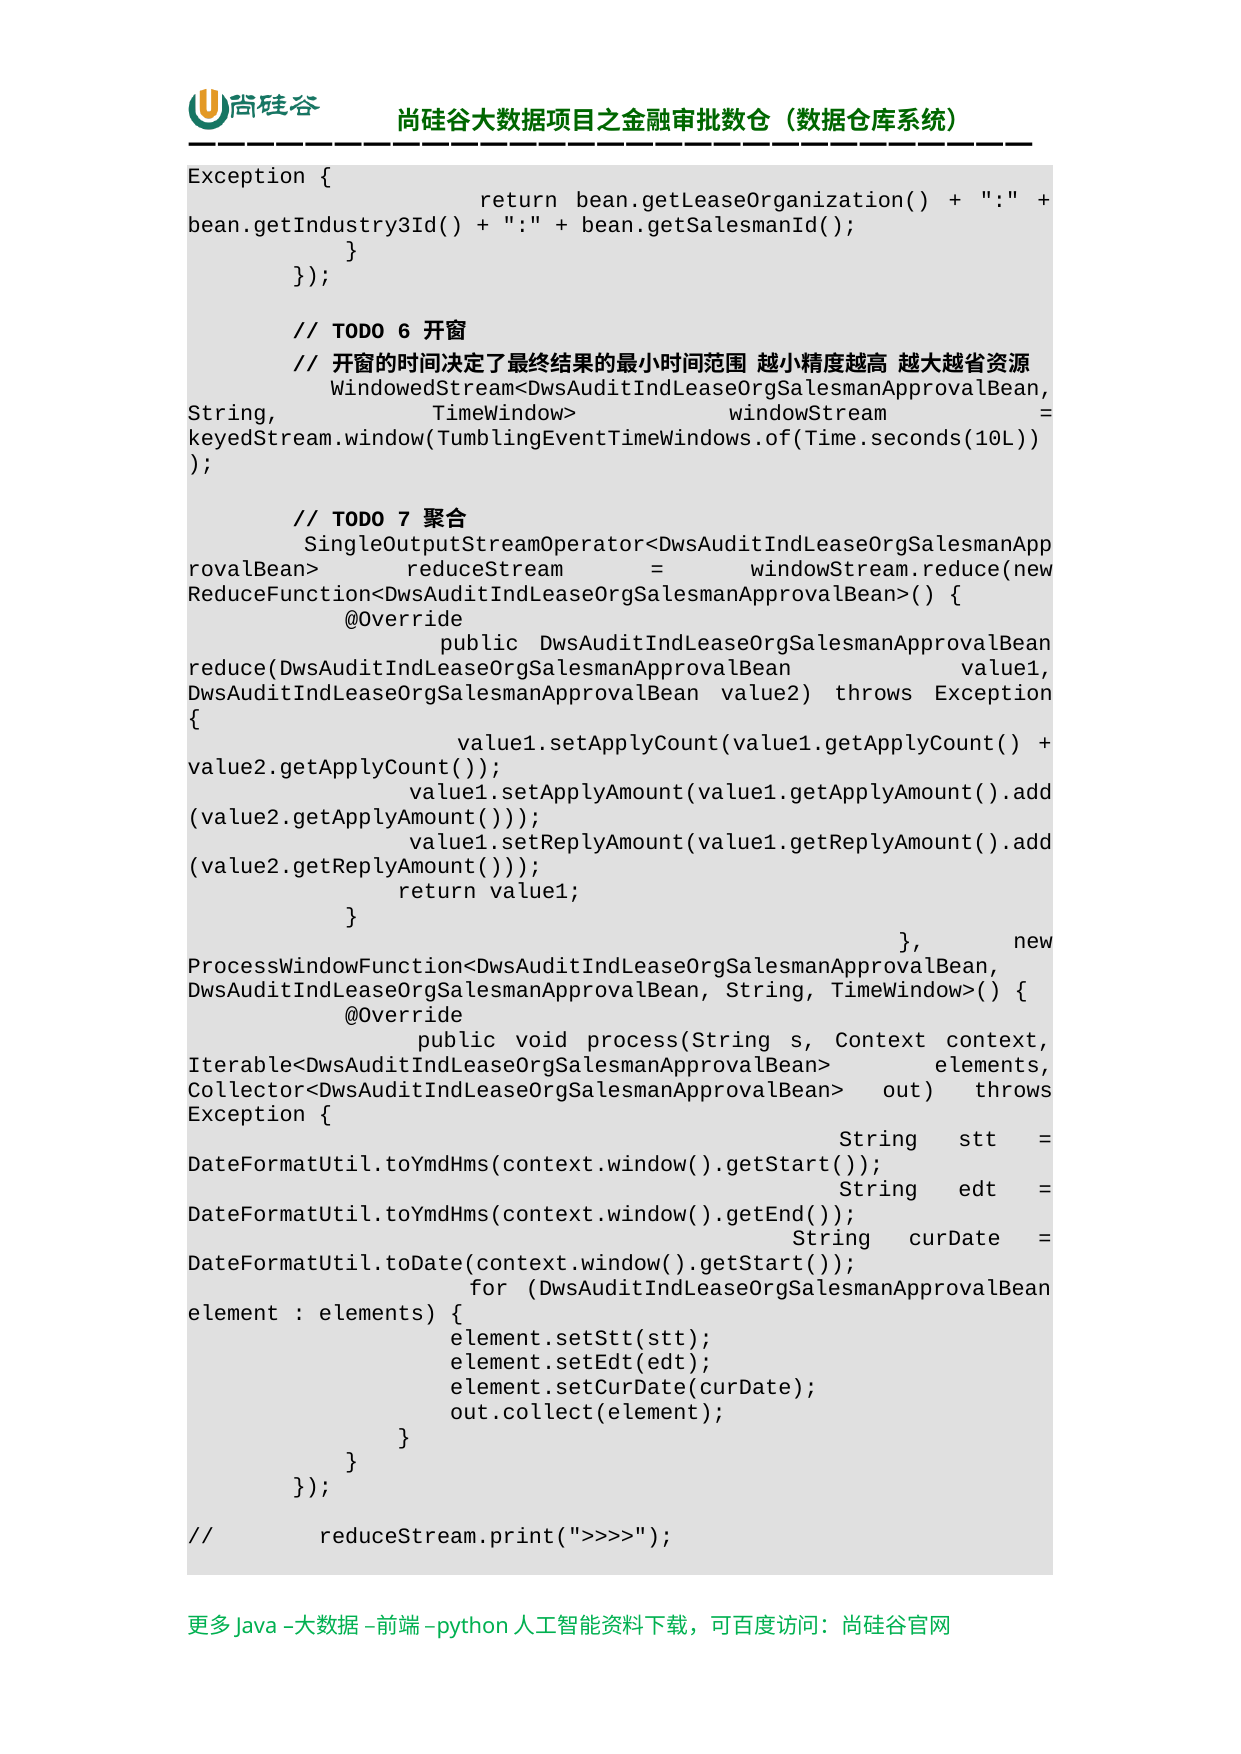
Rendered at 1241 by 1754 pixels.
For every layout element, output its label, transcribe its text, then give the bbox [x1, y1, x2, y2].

text value1.setApplyAmount(value1.getApplyAmount().add(value2.getApplyAmount())); [187, 781, 1053, 831]
text return bean.getLeaseOrganization() + ":" + bean.getIndustry3Id() + ":" + bean.getSalesmanId(); [187, 189, 1053, 239]
text } [187, 1451, 1053, 1476]
text }); [187, 1476, 1053, 1500]
text SingleOutputStreamOperator<DwsAuditIndLeaseOrgSalesmanApprovalBean> reduceStream = windowStream.reduce(new ReduceFunction<DwsAuditIndLeaseOrgSalesmanApprovalBean>() { [187, 533, 1053, 608]
text } [187, 1426, 1053, 1451]
text // TODO 7 聚合 [187, 501, 1053, 533]
text @Override [187, 608, 1053, 633]
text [187, 165, 1053, 189]
text public void process(String s, Context context, Iterable<DwsAuditIndLeaseOrgSalesmanApprovalBean> elements, Collector<DwsAuditIndLeaseOrgSalesmanApprovalBean> out) throws Exception { [187, 1029, 1053, 1128]
text } [187, 239, 1053, 264]
text for (DwsAuditIndLeaseOrgSalesmanApprovalBean element : elements) { [187, 1277, 1053, 1327]
text element.setCurDate(curDate); [187, 1376, 1053, 1401]
text public DwsAuditIndLeaseOrgSalesmanApprovalBean reduce(DwsAuditIndLeaseOrgSalesmanApprovalBean value1, DwsAuditIndLeaseOrgSalesmanApprovalBean value2) throws Exception { [187, 633, 1053, 732]
text return value1; [187, 881, 1053, 905]
text value1.setReplyAmount(value1.getReplyAmount().add(value2.getReplyAmount())); [187, 831, 1053, 881]
text String stt = DateFormatUtil.toYmdHms(context.window().getStart()); [187, 1128, 1053, 1178]
text }); [187, 264, 1053, 289]
text element.setEdt(edt); [187, 1352, 1053, 1376]
text String edt = DateFormatUtil.toYmdHms(context.window().getEnd()); [187, 1178, 1053, 1228]
text // 开窗的时间决定了最终结果的最小时间范围 越小精度越高 越大越省资源 [187, 346, 1053, 377]
text value1.setApplyCount(value1.getApplyCount() + value2.getApplyCount()); [187, 732, 1053, 781]
text // TODO 6 开窗 [187, 313, 1053, 346]
text }, new ProcessWindowFunction<DwsAuditIndLeaseOrgSalesmanApprovalBean, DwsAuditIndLeaseOrgSalesmanApprovalBean, String, TimeWindow>() { [187, 930, 1053, 1004]
text @Override [187, 1004, 1053, 1029]
text } [187, 905, 1053, 930]
text String curDate = DateFormatUtil.toDate(context.window().getStart()); [187, 1228, 1053, 1277]
text WindowedStream<DwsAuditIndLeaseOrgSalesmanApprovalBean, String, TimeWindow> windowStream = keyedStream.window(TumblingEventTimeWindows.of(Time.seconds(10L))); [187, 377, 1053, 477]
text // reduceStream.print(">>>>"); [187, 1525, 1053, 1550]
text out.collect(element); [187, 1401, 1053, 1426]
text element.setStt(stt); [187, 1327, 1053, 1352]
